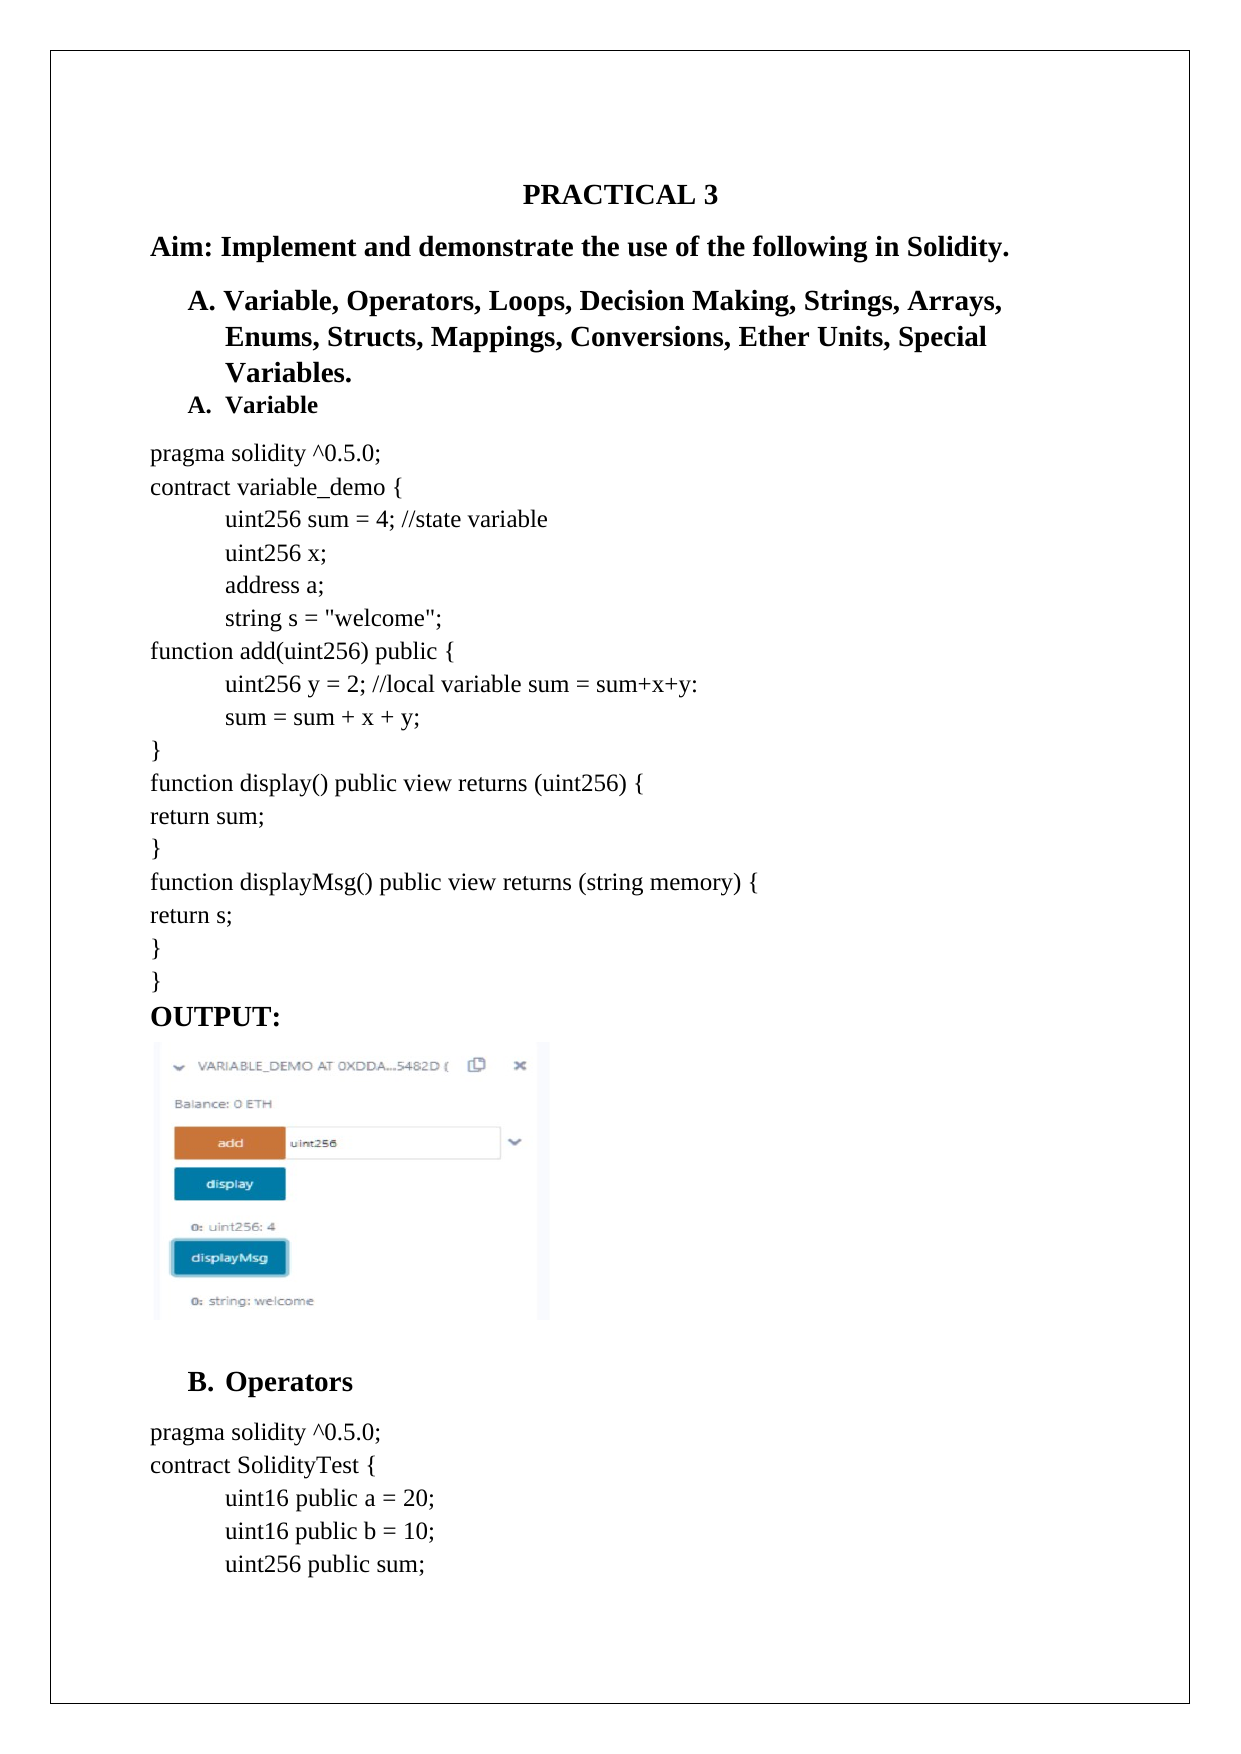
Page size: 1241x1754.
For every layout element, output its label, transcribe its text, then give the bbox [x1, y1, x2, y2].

text } [150, 966, 1184, 995]
text uint256 y = 2; //local variable sum = sum+x+y: sum = sum + x + y; [225, 669, 700, 731]
text function display() public view returns (uint256) { return sum; [150, 768, 647, 830]
text address a; [225, 571, 1184, 599]
text string s = "welcome"; function add(uint256) public { [150, 603, 484, 665]
text } [150, 933, 1184, 962]
text function displayMsg() public view returns (string memory) { return s; [150, 867, 762, 928]
subtitle PRACTICAL 3 [150, 177, 1091, 210]
text pragma solidity ^0.5.0; contract SolidityTest { [150, 1417, 381, 1479]
text pragma solidity ^0.5.0; contract variable_demo { [150, 438, 419, 500]
text } [150, 735, 1184, 764]
subtitle A. Variable, Operators, Loops, Decision Making, Strings, Arrays, Enums, Structs, Mappings, Conversions, Ether Units, Special Variables. [187, 283, 1004, 388]
subtitle OUTPUT: [150, 999, 1184, 1033]
text uint256 sum = 4; //state variable uint256 x; [225, 504, 550, 566]
picture [153, 1042, 550, 1320]
text uint16 public a = 20; uint16 public b = 10; uint256 public sum; [225, 1483, 435, 1578]
subtitle Variable [187, 391, 1184, 419]
list Operators [187, 1364, 1184, 1397]
text Aim: Implement and demonstrate the use of the following in Solidity. [150, 229, 1184, 263]
text } [150, 834, 1184, 863]
